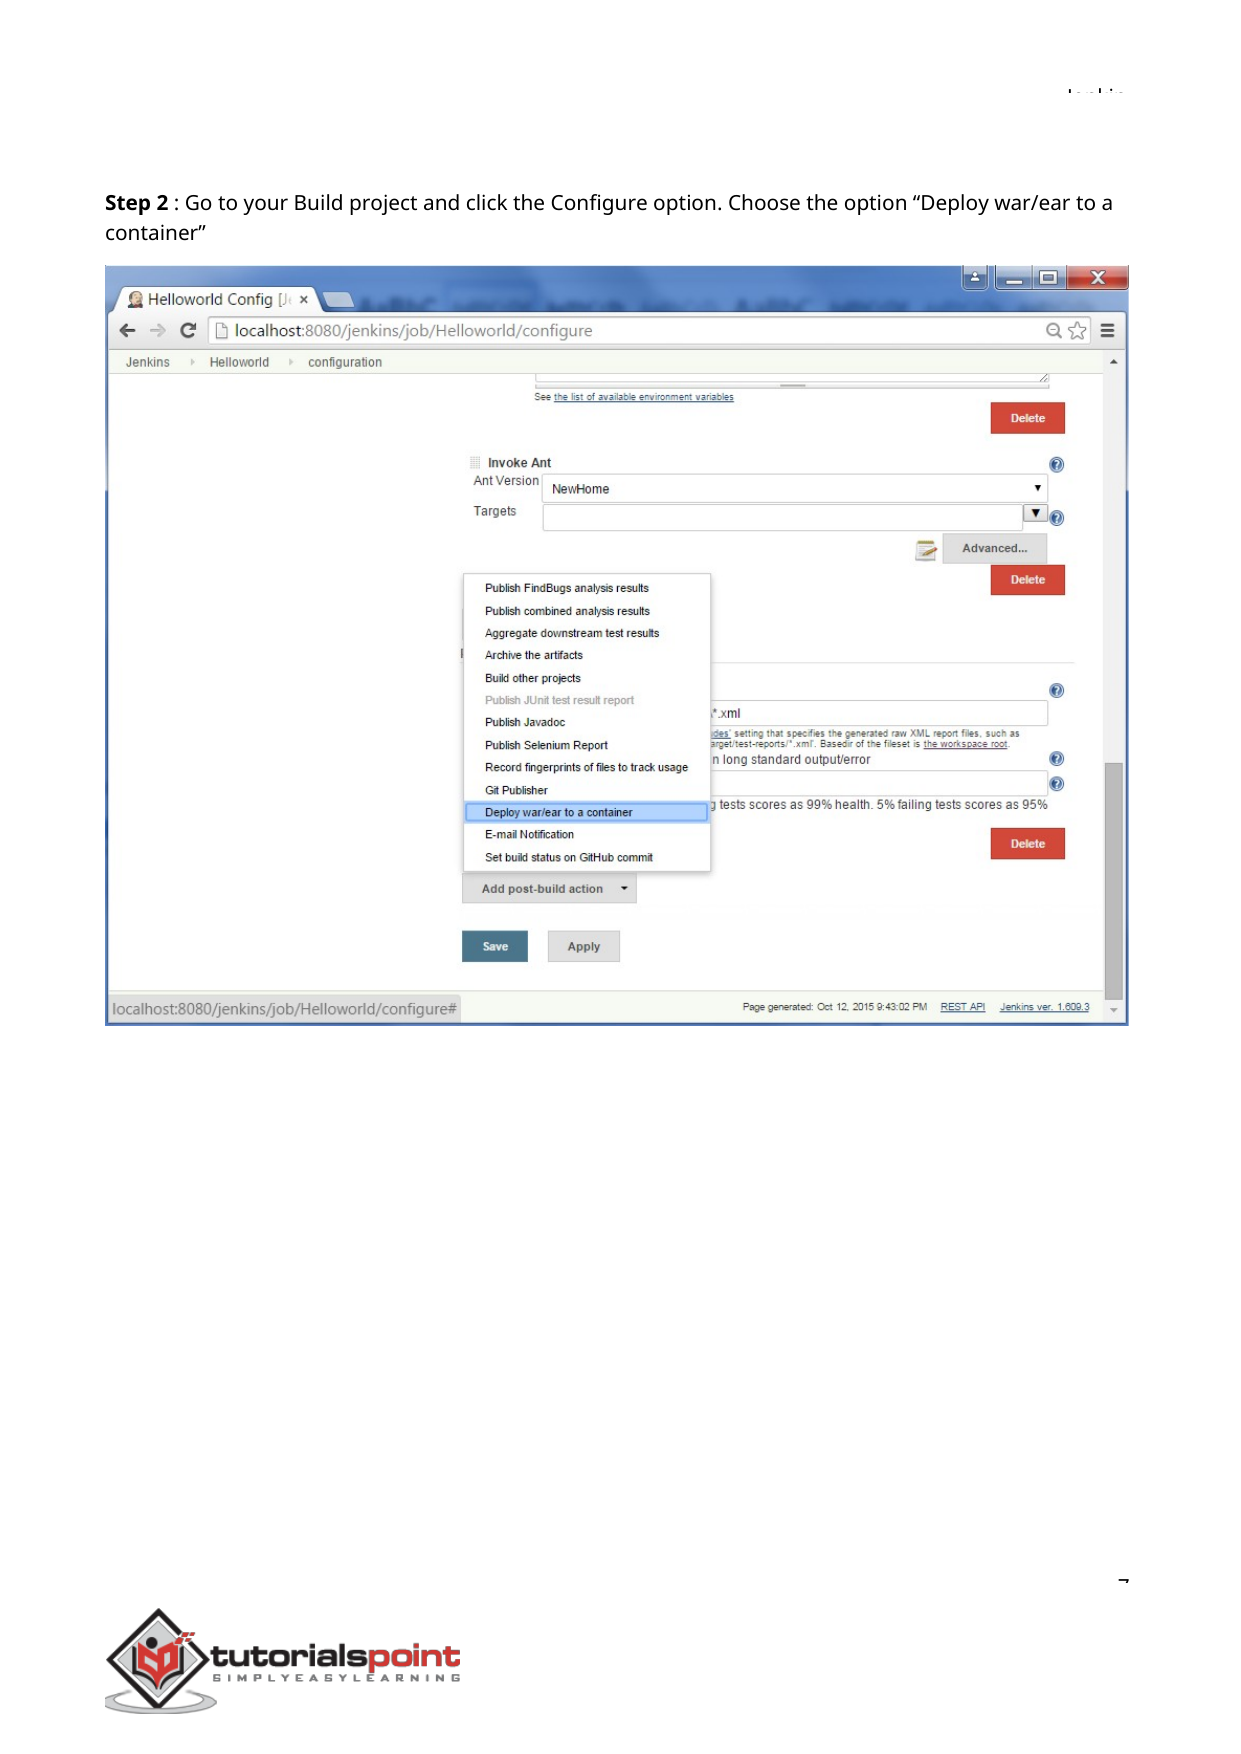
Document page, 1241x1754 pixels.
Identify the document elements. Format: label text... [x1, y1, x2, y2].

picture [105, 1608, 460, 1714]
text Step 2 : Go to your Build project and click the Configure option. Choose the option “Deploy war/ear to a container” [105, 188, 1146, 247]
picture [105, 265, 1129, 1026]
